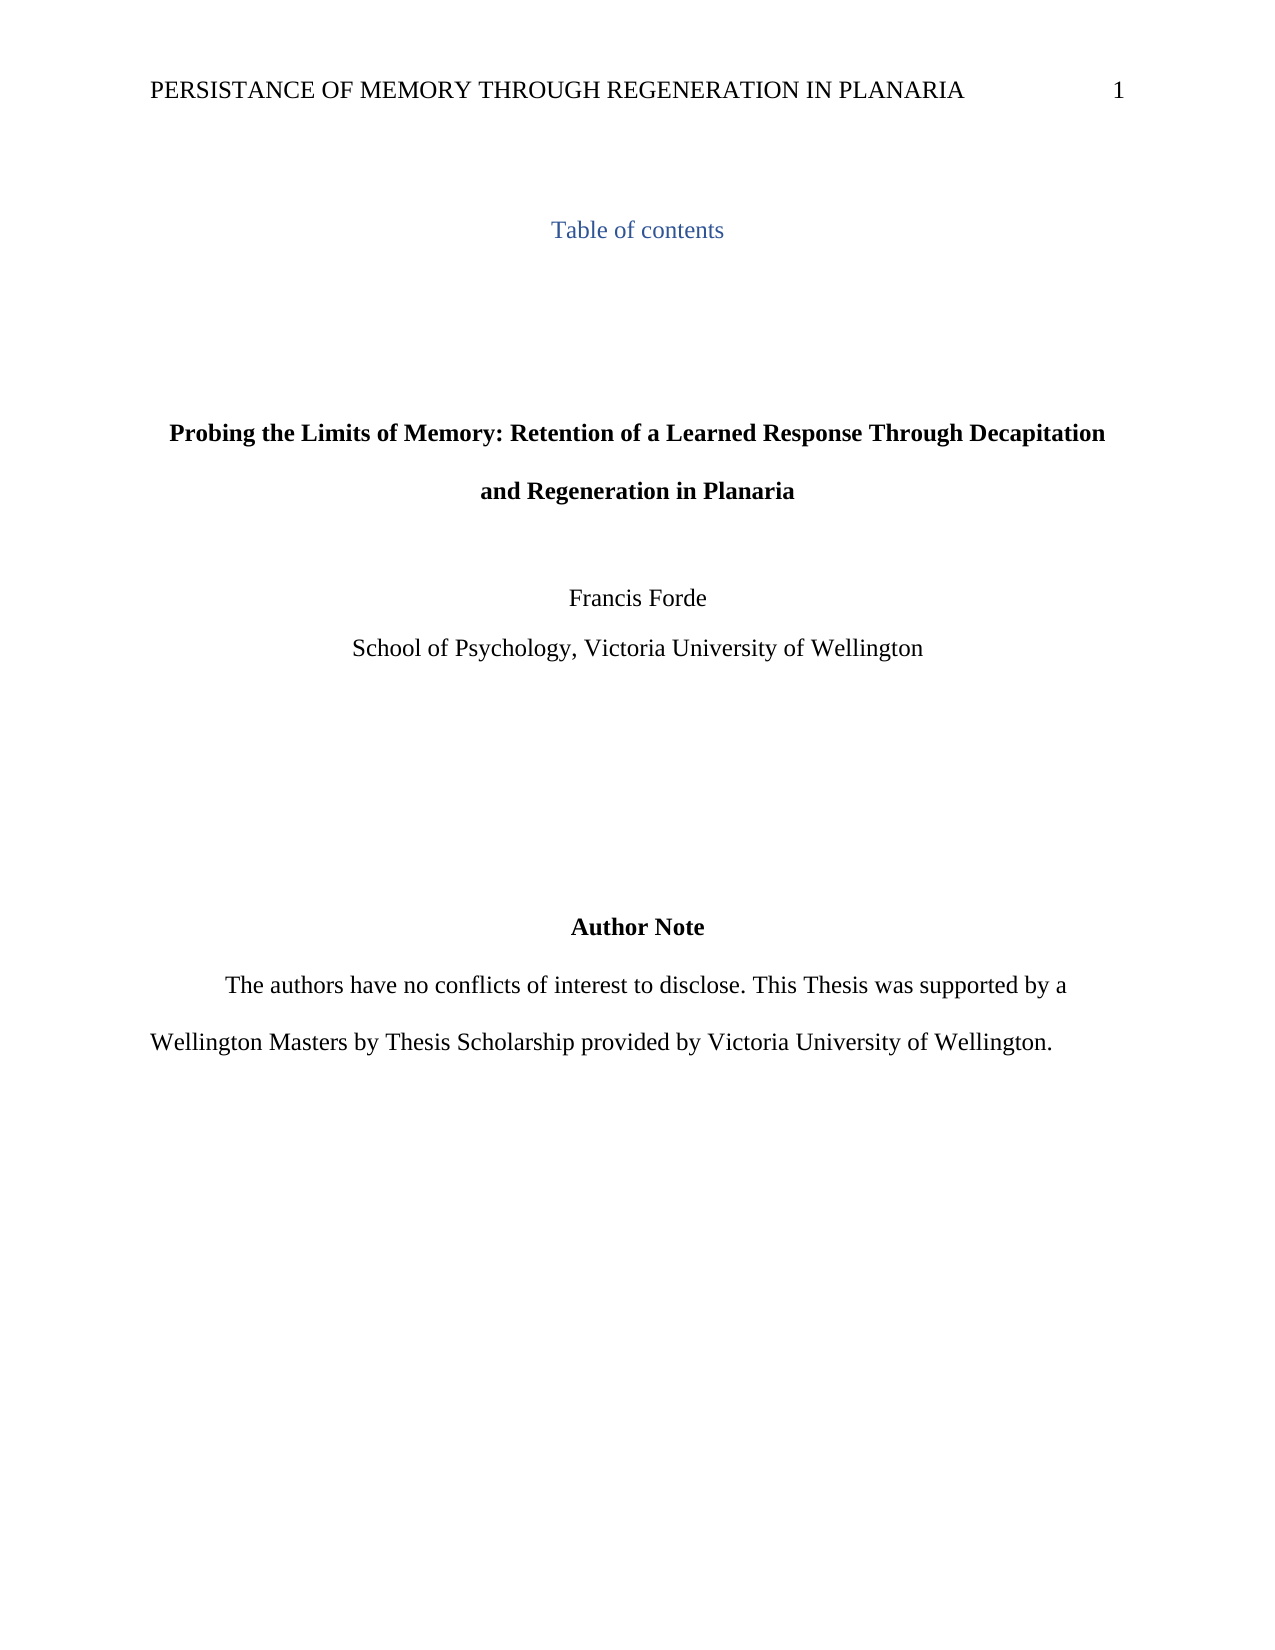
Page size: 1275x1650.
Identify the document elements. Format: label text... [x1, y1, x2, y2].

text School of Psychology, Victoria University of Wellington [150, 633, 1125, 661]
text Francis Forde [150, 583, 1125, 612]
subtitle Probing the Limits of Memory: Retention of a Learned Response Through Decapitation and Regeneration in Planaria [150, 418, 1125, 505]
subtitle Author Note [150, 912, 1125, 941]
text The authors have no conflicts of interest to disclose. This Thesis was supported by a Wellington Masters by Thesis Scholarship provided by Victoria University of Wellington. [150, 970, 1125, 1056]
